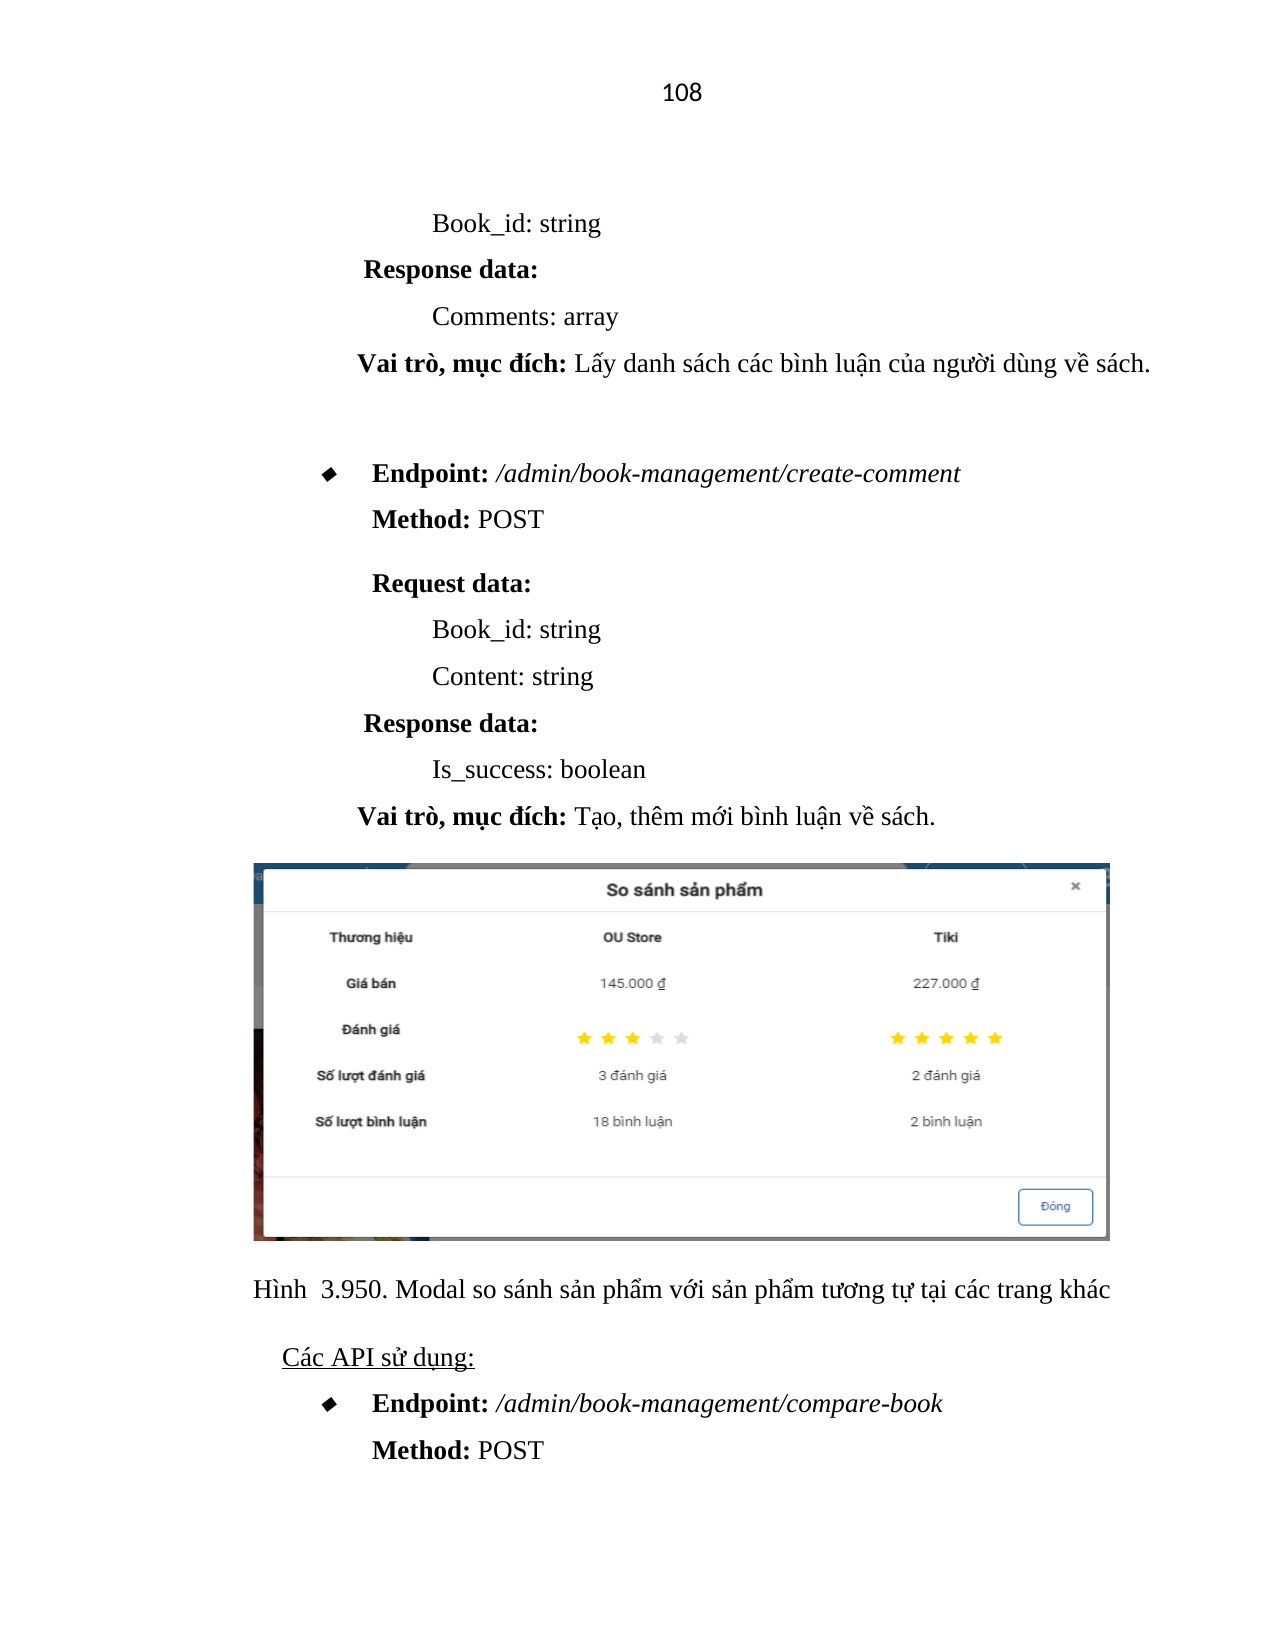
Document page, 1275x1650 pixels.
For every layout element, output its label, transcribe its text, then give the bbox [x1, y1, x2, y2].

text Method: POST [372, 504, 1157, 535]
list Comments: array [357, 300, 1157, 331]
list Is_success: boolean [357, 754, 1157, 785]
text Method: POST [372, 1434, 1157, 1466]
list Vai trò, mục đích: Tạo, thêm mới bình luận về sách. [357, 800, 1157, 831]
list Vai trò, mục đích: Lấy danh sách các bình luận của người dùng về sách. [357, 347, 1157, 378]
list Request data: [357, 567, 1157, 598]
list Content: string [357, 660, 1157, 691]
list Response data: [357, 253, 1157, 284]
list Book_id: string [357, 207, 1157, 238]
text Các API sử dụng: [282, 1341, 1157, 1372]
list Response data: [357, 707, 1157, 738]
list Endpoint: /admin/book-management/compare-book [319, 1388, 1157, 1419]
list Endpoint: /admin/book-management/create-comment [319, 457, 1157, 488]
list Book_id: string [357, 614, 1157, 645]
